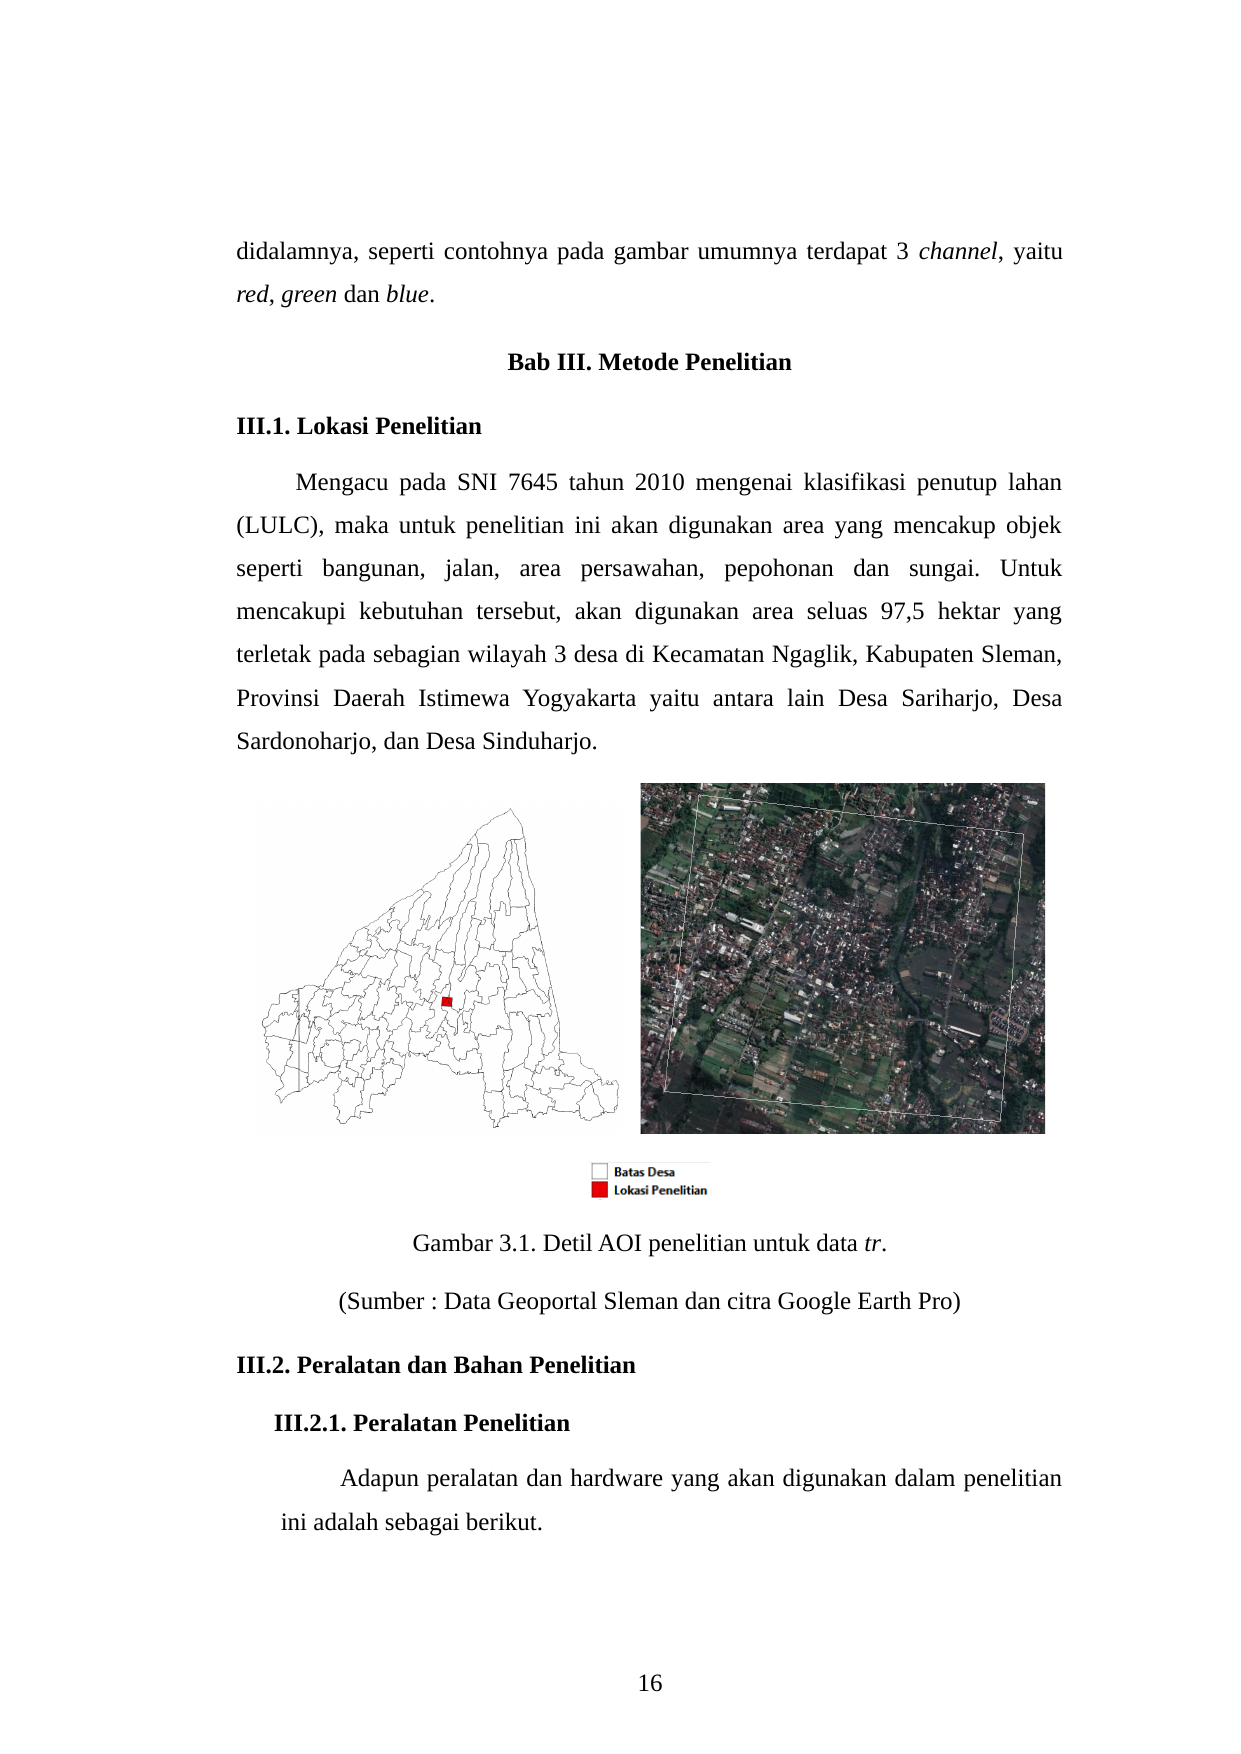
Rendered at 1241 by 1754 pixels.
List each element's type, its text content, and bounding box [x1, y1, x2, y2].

subtitle III.2.1. Peralatan Penelitian [274, 1408, 1063, 1437]
subtitle III.1. Lokasi Penelitian [236, 411, 1063, 440]
picture [588, 1162, 711, 1200]
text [236, 236, 1063, 308]
text (Sumber : Data Geoportal Sleman dan citra Google Earth Pro) [236, 1286, 1063, 1315]
text Gambar 3.1. Detil AOI penelitian untuk data tr. [236, 1228, 1063, 1257]
subtitle III.2. Peralatan dan Bahan Penelitian [236, 1350, 1063, 1379]
picture [640, 783, 1046, 1134]
text Adapun peralatan dan hardware yang akan digunakan dalam penelitian ini adalah sebagai berikut. [281, 1463, 1063, 1535]
text Mengacu pada SNI 7645 tahun 2010 mengenai klasifikasi penutup lahan (LULC), maka untuk penelitian ini akan digunakan area yang mencakup objek seperti bangunan, jalan, area persawahan, pepohonan dan sungai. Untuk mencakupi kebutuhan tersebut, akan digunakan area seluas 97,5 hektar yang terletak pada sebagian wilayah 3 desa di Kecamatan Ngaglik, Kabupaten Sleman, Provinsi Daerah Istimewa Yogyakarta yaitu antara lain Desa Sariharjo, Desa Sardonoharjo, dan Desa Sinduharjo. [236, 467, 1063, 754]
picture [253, 803, 622, 1134]
subtitle Bab III. Metode Penelitian [236, 347, 1063, 376]
